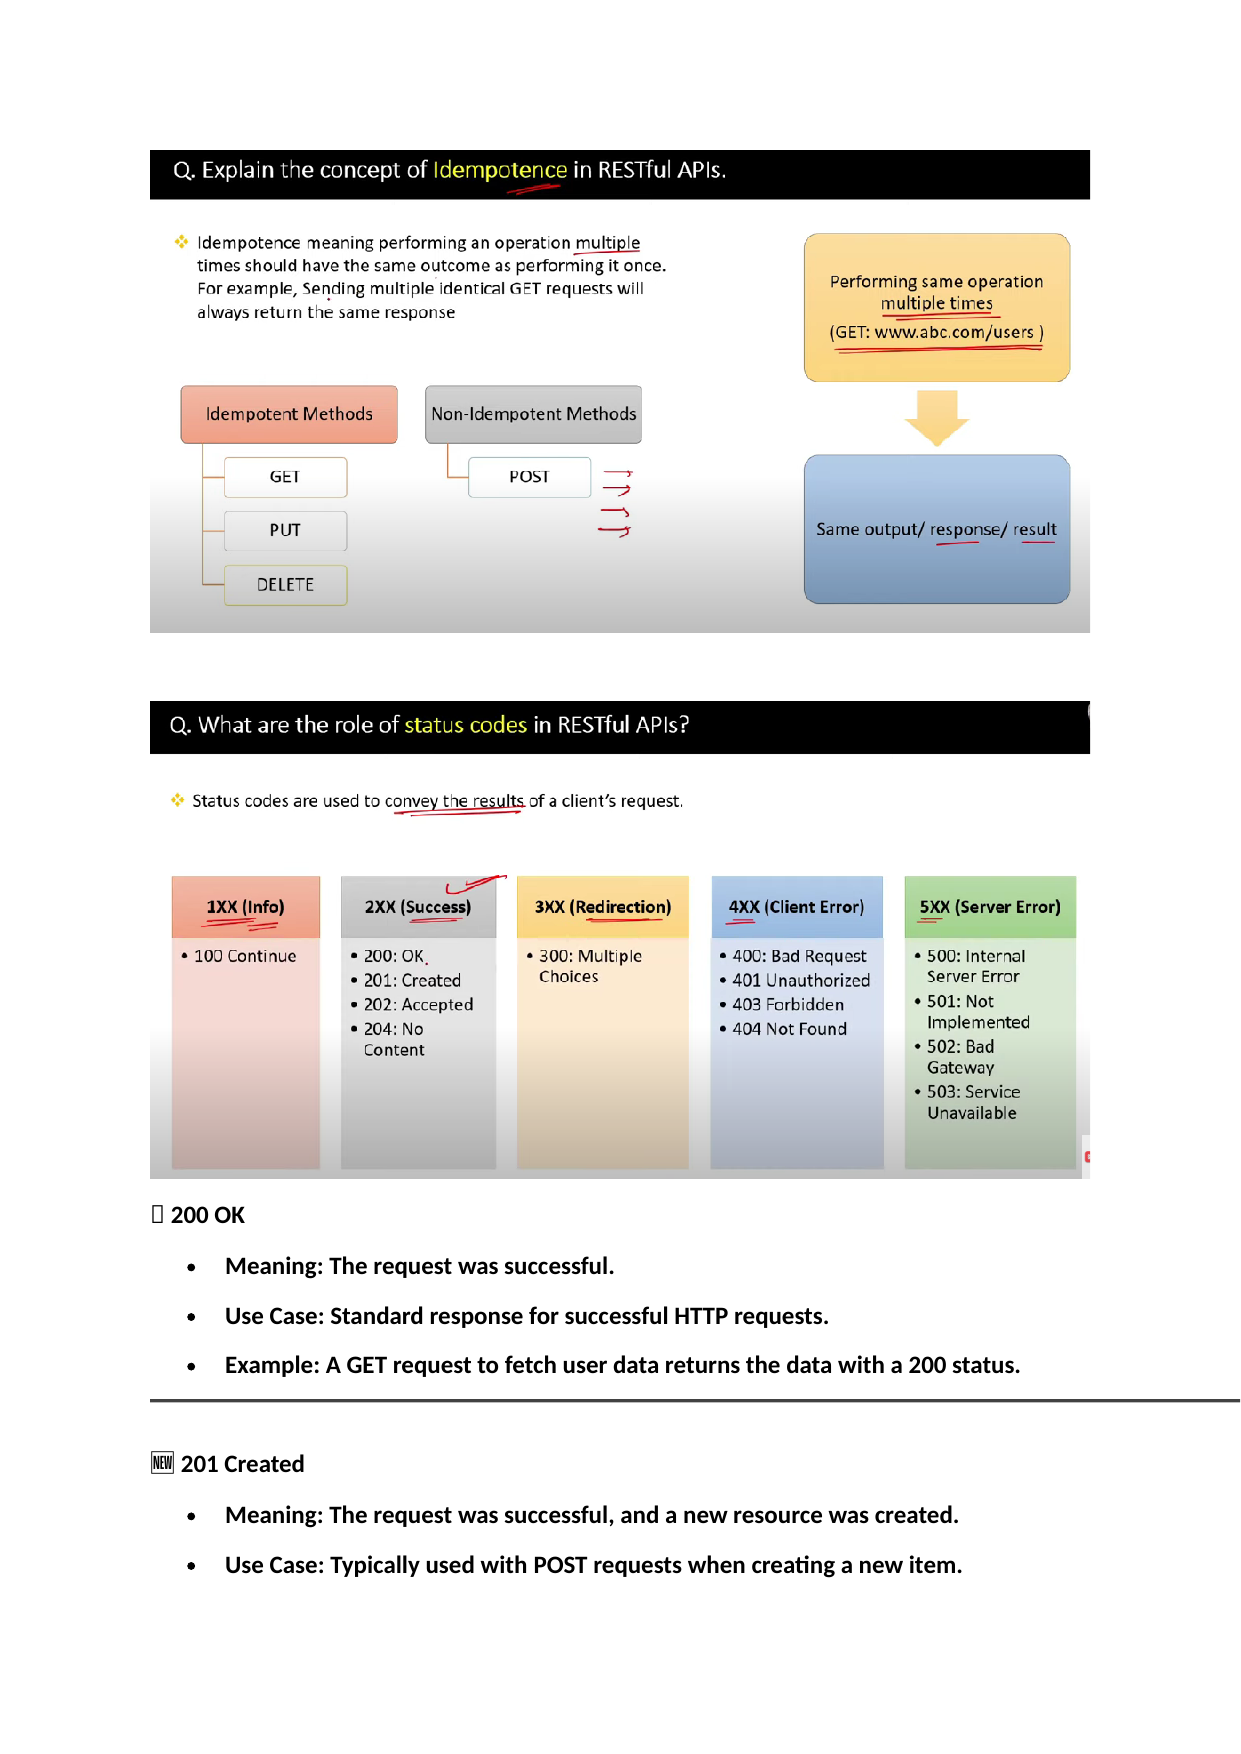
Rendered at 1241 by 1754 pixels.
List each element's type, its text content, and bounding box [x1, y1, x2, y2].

list Use Case: Typically used with POST requests when creating a new item. [187, 1549, 1090, 1579]
text 🆕 201 Created [150, 1446, 1090, 1480]
picture [150, 150, 1091, 633]
list Meaning: The request was successful, and a new resource was created. [187, 1499, 1090, 1530]
list Meaning: The request was successful. [187, 1250, 1090, 1281]
list Use Case: Standard response for successful HTTP requests. [187, 1300, 1090, 1331]
list Example: A GET request to fetch user data returns the data with a 200 status. [187, 1349, 1090, 1380]
text ✅ 200 OK [150, 1197, 1090, 1231]
picture [150, 701, 1091, 1179]
